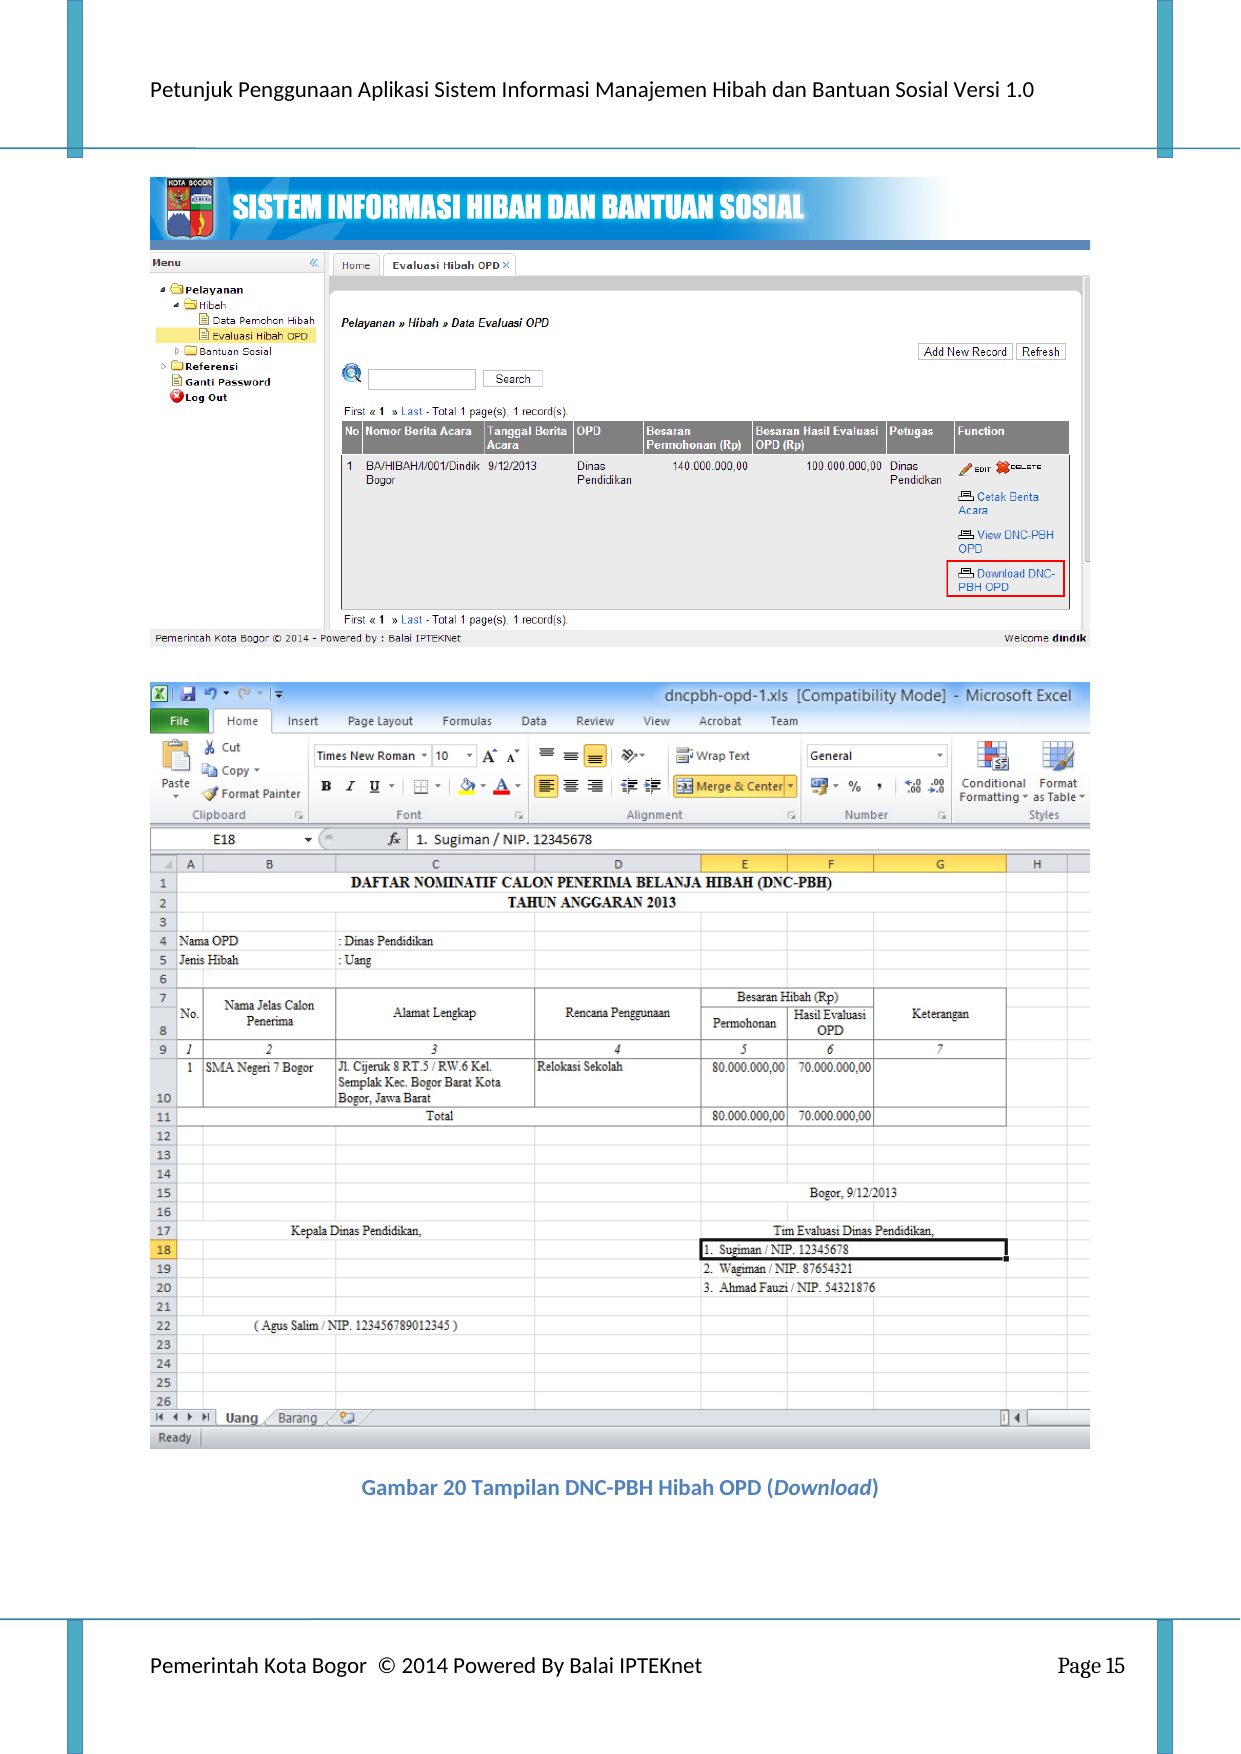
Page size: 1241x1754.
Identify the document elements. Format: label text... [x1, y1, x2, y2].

picture [150, 177, 1091, 647]
text Gambar 20 Tampilan DNC-PBH Hibah OPD (Download) [150, 1473, 1090, 1502]
picture [150, 682, 1091, 1449]
